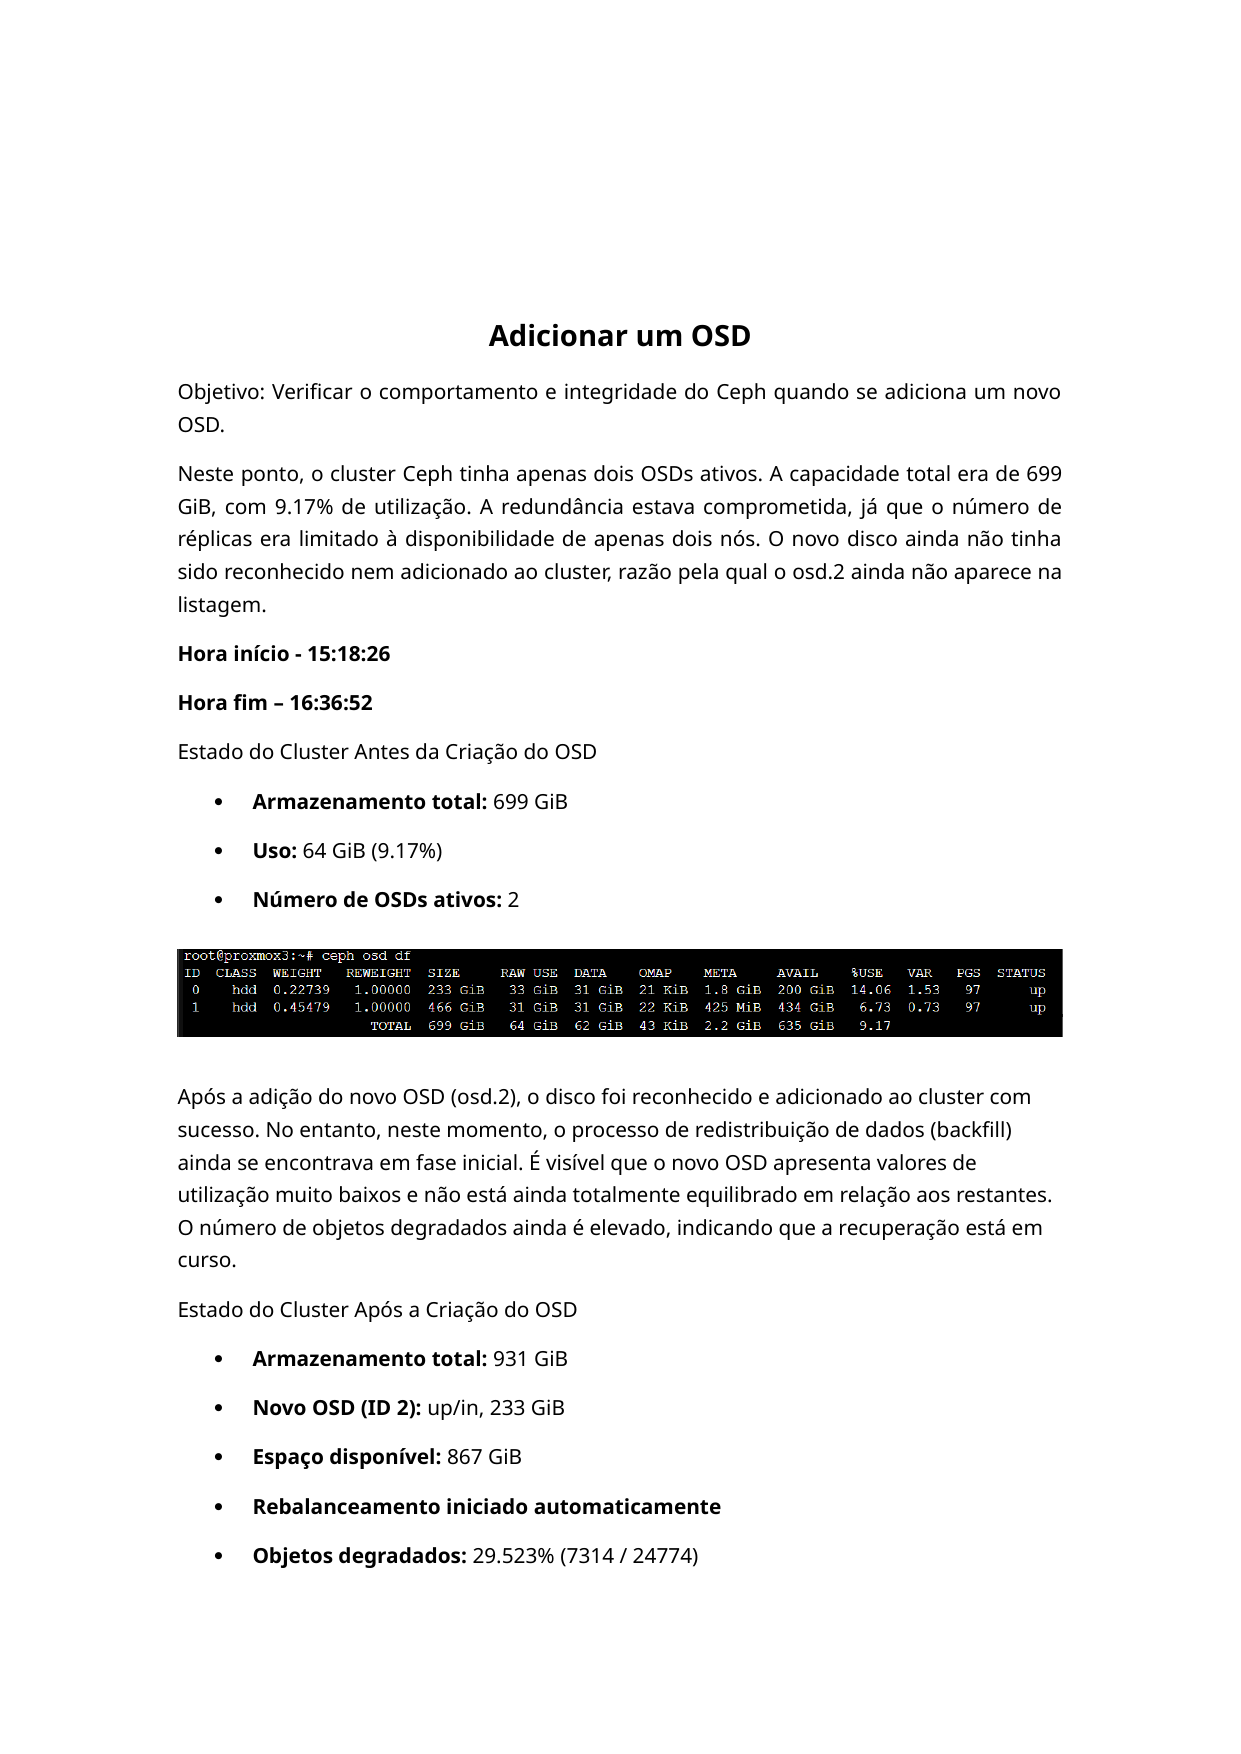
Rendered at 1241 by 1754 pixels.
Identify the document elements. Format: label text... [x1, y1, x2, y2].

text Neste ponto, o cluster Ceph tinha apenas dois OSDs ativos. A capacidade total era de 699 GiB, com 9.17% de utilização. A redundância estava comprometida, já que o número de réplicas era limitado à disponibilidade de apenas dois nós. O novo disco ainda não tinha sido reconhecido nem adicionado ao cluster, razão pela qual o osd.2 ainda não aparece na listagem. [177, 459, 1063, 618]
list Número de OSDs ativos: 2 [215, 885, 1063, 914]
list Espaço disponível: 867 GiB [215, 1442, 1063, 1471]
list Armazenamento total: 699 GiB [215, 787, 1063, 815]
text Hora início - 15:18:26 [177, 639, 1063, 667]
text Hora fim – 16:36:52 [177, 688, 1063, 717]
list Rebalanceamento iniciado automaticamente [215, 1492, 1063, 1520]
text Adicionar um OSD [177, 315, 1063, 355]
list Objetos degradados: 29.523% (7314 / 24774) [215, 1541, 1063, 1569]
text Objetivo: Verificar o comportamento e integridade do Ceph quando se adiciona um novo OSD. [177, 377, 1063, 438]
list Armazenamento total: 931 GiB [215, 1344, 1063, 1372]
list Novo OSD (ID 2): up/in, 233 GiB [215, 1393, 1063, 1422]
text Estado do Cluster Após a Criação do OSD [177, 1295, 1063, 1323]
picture [177, 949, 1063, 1037]
list Uso: 64 GiB (9.17%) [215, 836, 1063, 864]
text Estado do Cluster Antes da Criação do OSD [177, 737, 1063, 766]
text Após a adição do novo OSD (osd.2), o disco foi reconhecido e adicionado ao cluster com sucesso. No entanto, neste momento, o processo de redistribuição de dados (backfill) ainda se encontrava em fase inicial. É visível que o novo OSD apresenta valores de utilização muito baixos e não está ainda totalmente equilibrado em relação aos restantes. O número de objetos degradados ainda é elevado, indicando que a recuperação está em curso. [177, 1082, 1063, 1274]
